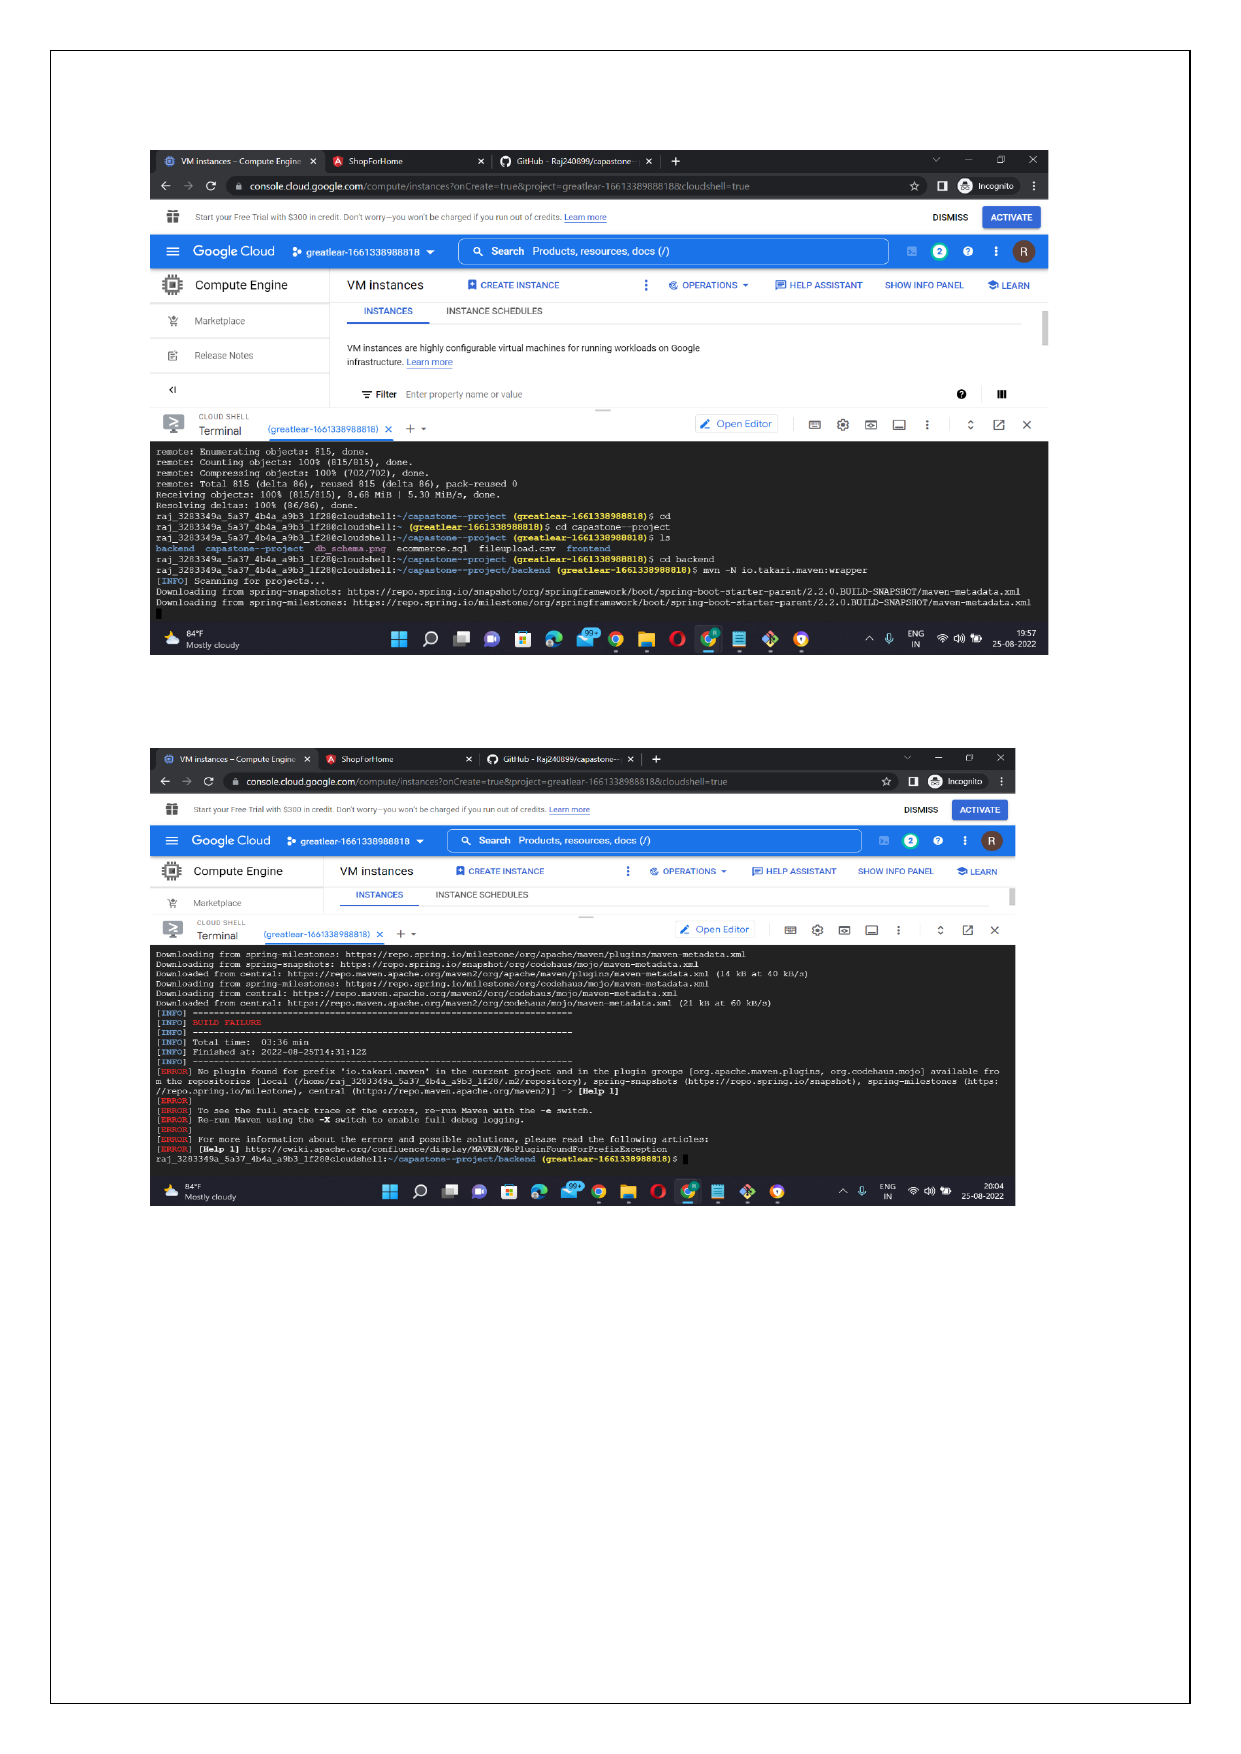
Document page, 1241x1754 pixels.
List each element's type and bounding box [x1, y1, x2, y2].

picture [150, 748, 1016, 1206]
picture [150, 150, 1049, 655]
